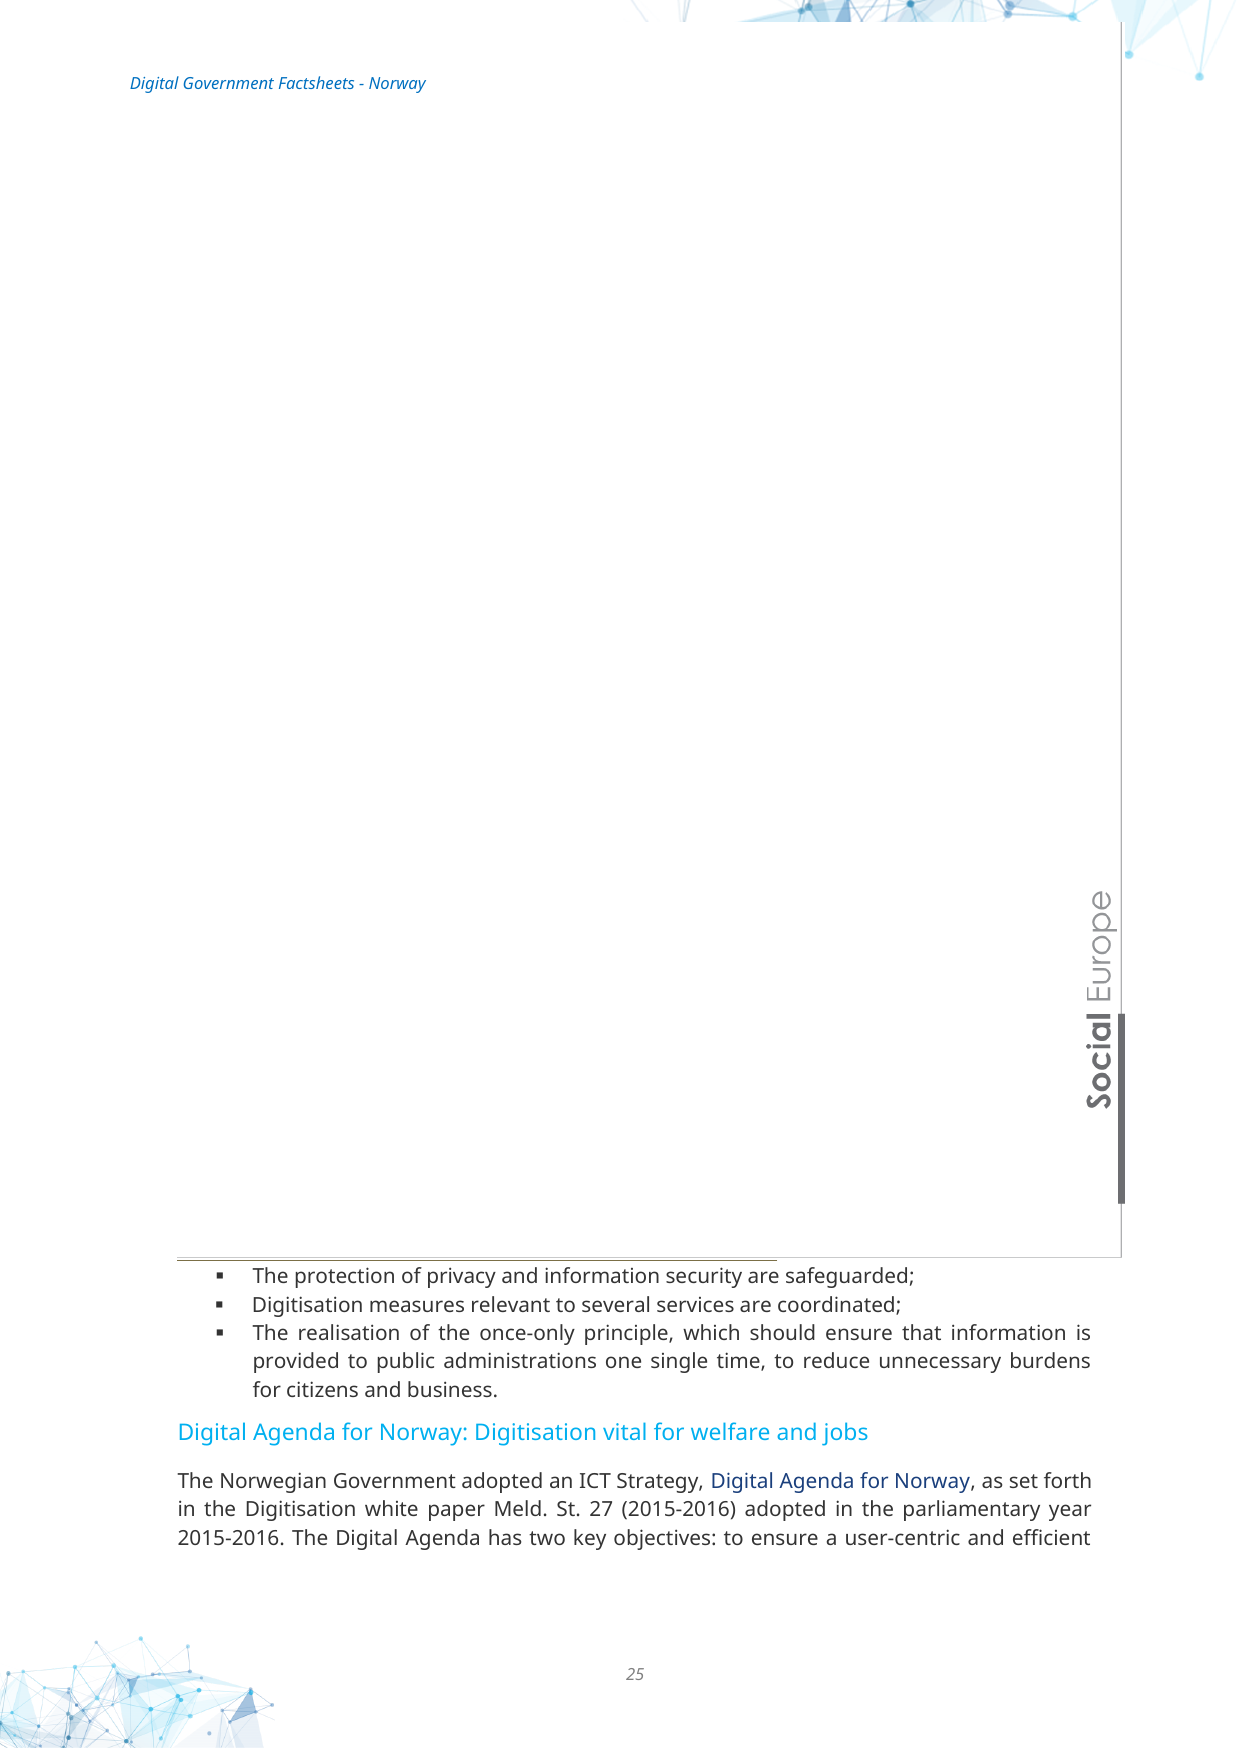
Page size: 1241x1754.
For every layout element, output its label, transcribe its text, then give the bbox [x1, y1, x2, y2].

subtitle Digital Agenda for Norway: Digitisation vital for welfare and jobs [177, 1416, 1092, 1447]
text Digitisation measures relevant to several services are coordinated; [214, 1290, 1092, 1318]
text The Norwegian Government adopted an ICT Strategy, Digital Agenda for Norway, as set forth in the Digitisation white paper Meld. St. 27 (2015-2016) adopted in the parliamentary year 2015-2016. The Digital Agenda has two key objectives: to ensure a user-centric and efficient public administration, and to achieve value creation and inclusion through the use of digital services. [177, 1466, 1092, 1551]
list The realisation of the once-only principle, which should ensure that information is provided to public administrations one single time, to reduce unnecessary burdens for citizens and business. [215, 1318, 1092, 1403]
list The protection of privacy and information security are safeguarded; [215, 1261, 1092, 1290]
picture [177, 22, 1125, 1258]
